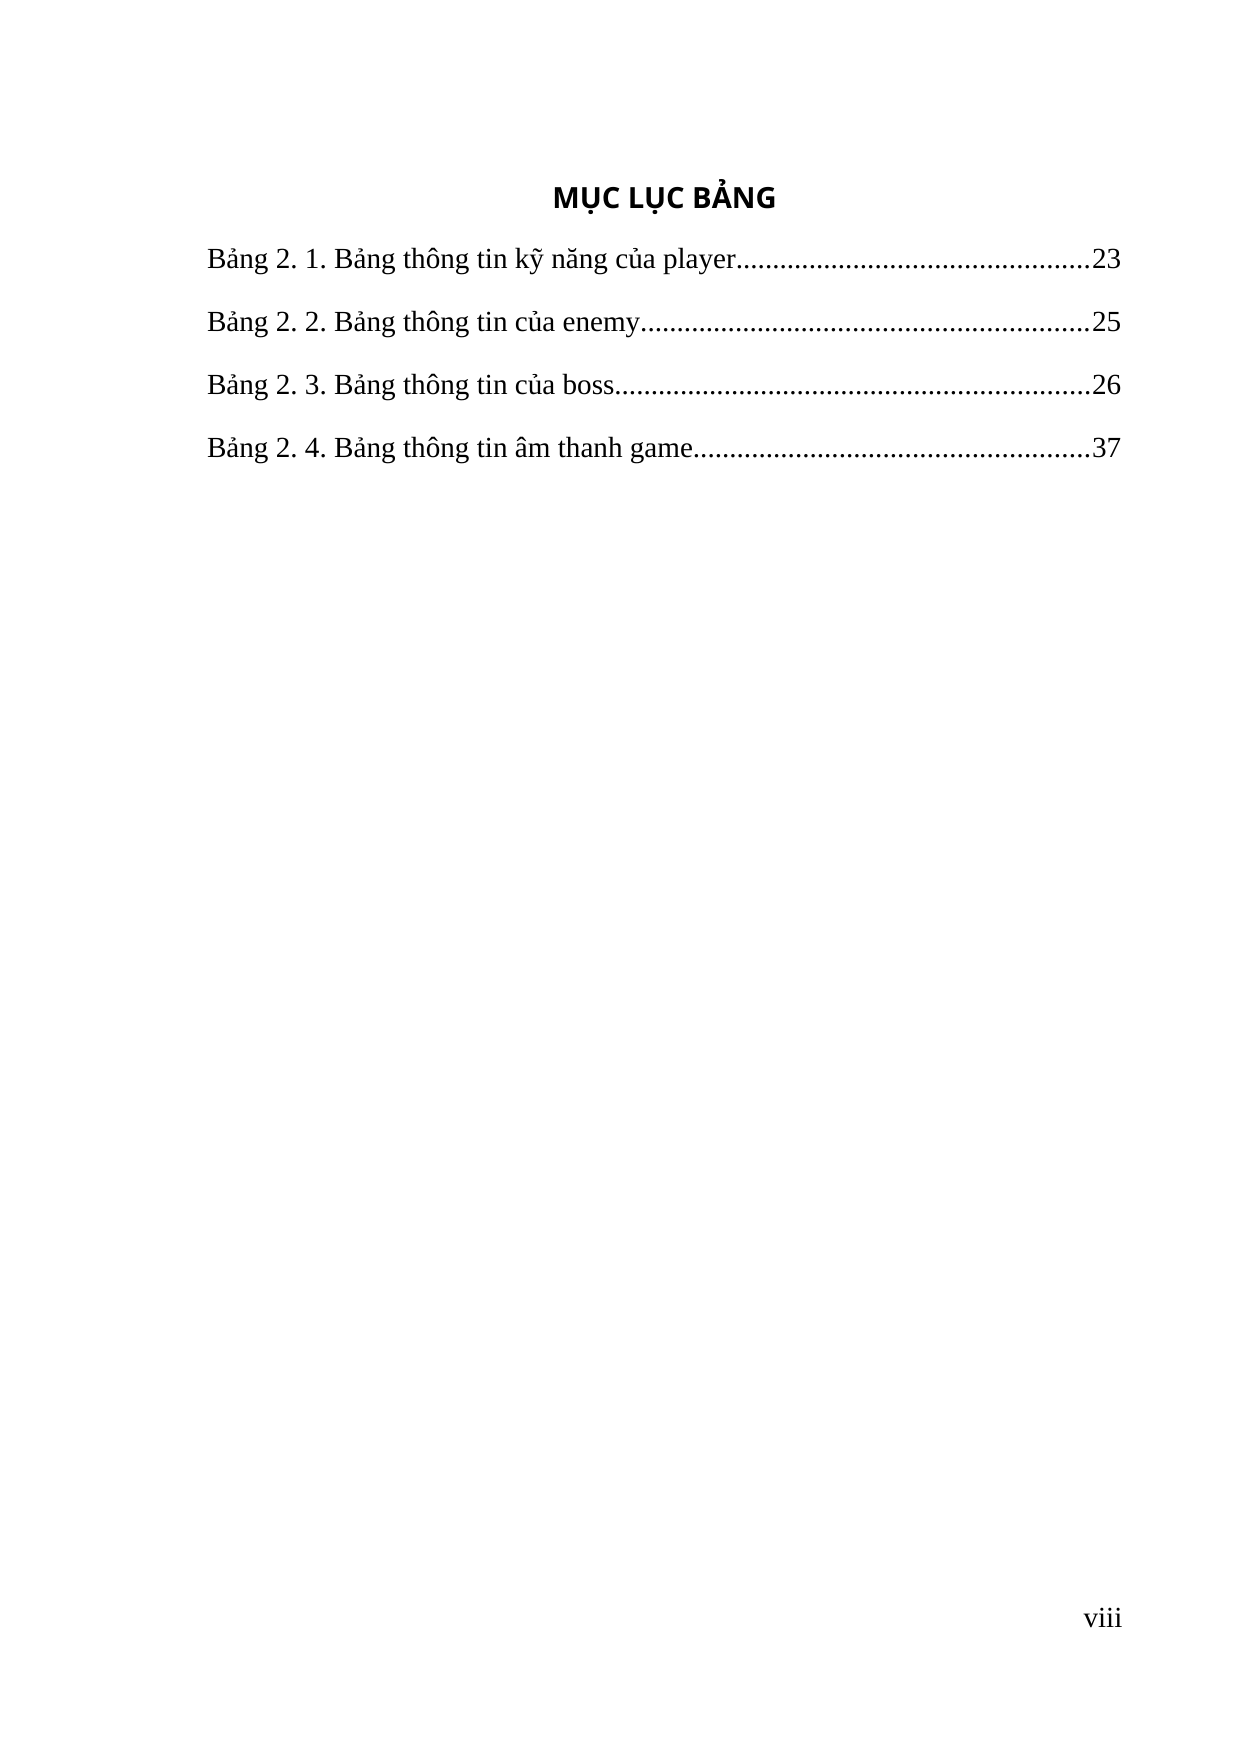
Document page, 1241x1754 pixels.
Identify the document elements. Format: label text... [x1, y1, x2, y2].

text Bảng 2. 4. Bảng thông tin âm thanh game 37 [207, 430, 1122, 463]
text Bảng 2. 3. Bảng thông tin của boss 26 [207, 367, 1122, 401]
text Bảng 2. 1. Bảng thông tin kỹ năng của player 23 [207, 242, 1122, 275]
subtitle MỤC LỤC BẢNG [207, 177, 1122, 217]
text Bảng 2. 2. Bảng thông tin của enemy 25 [207, 304, 1122, 338]
